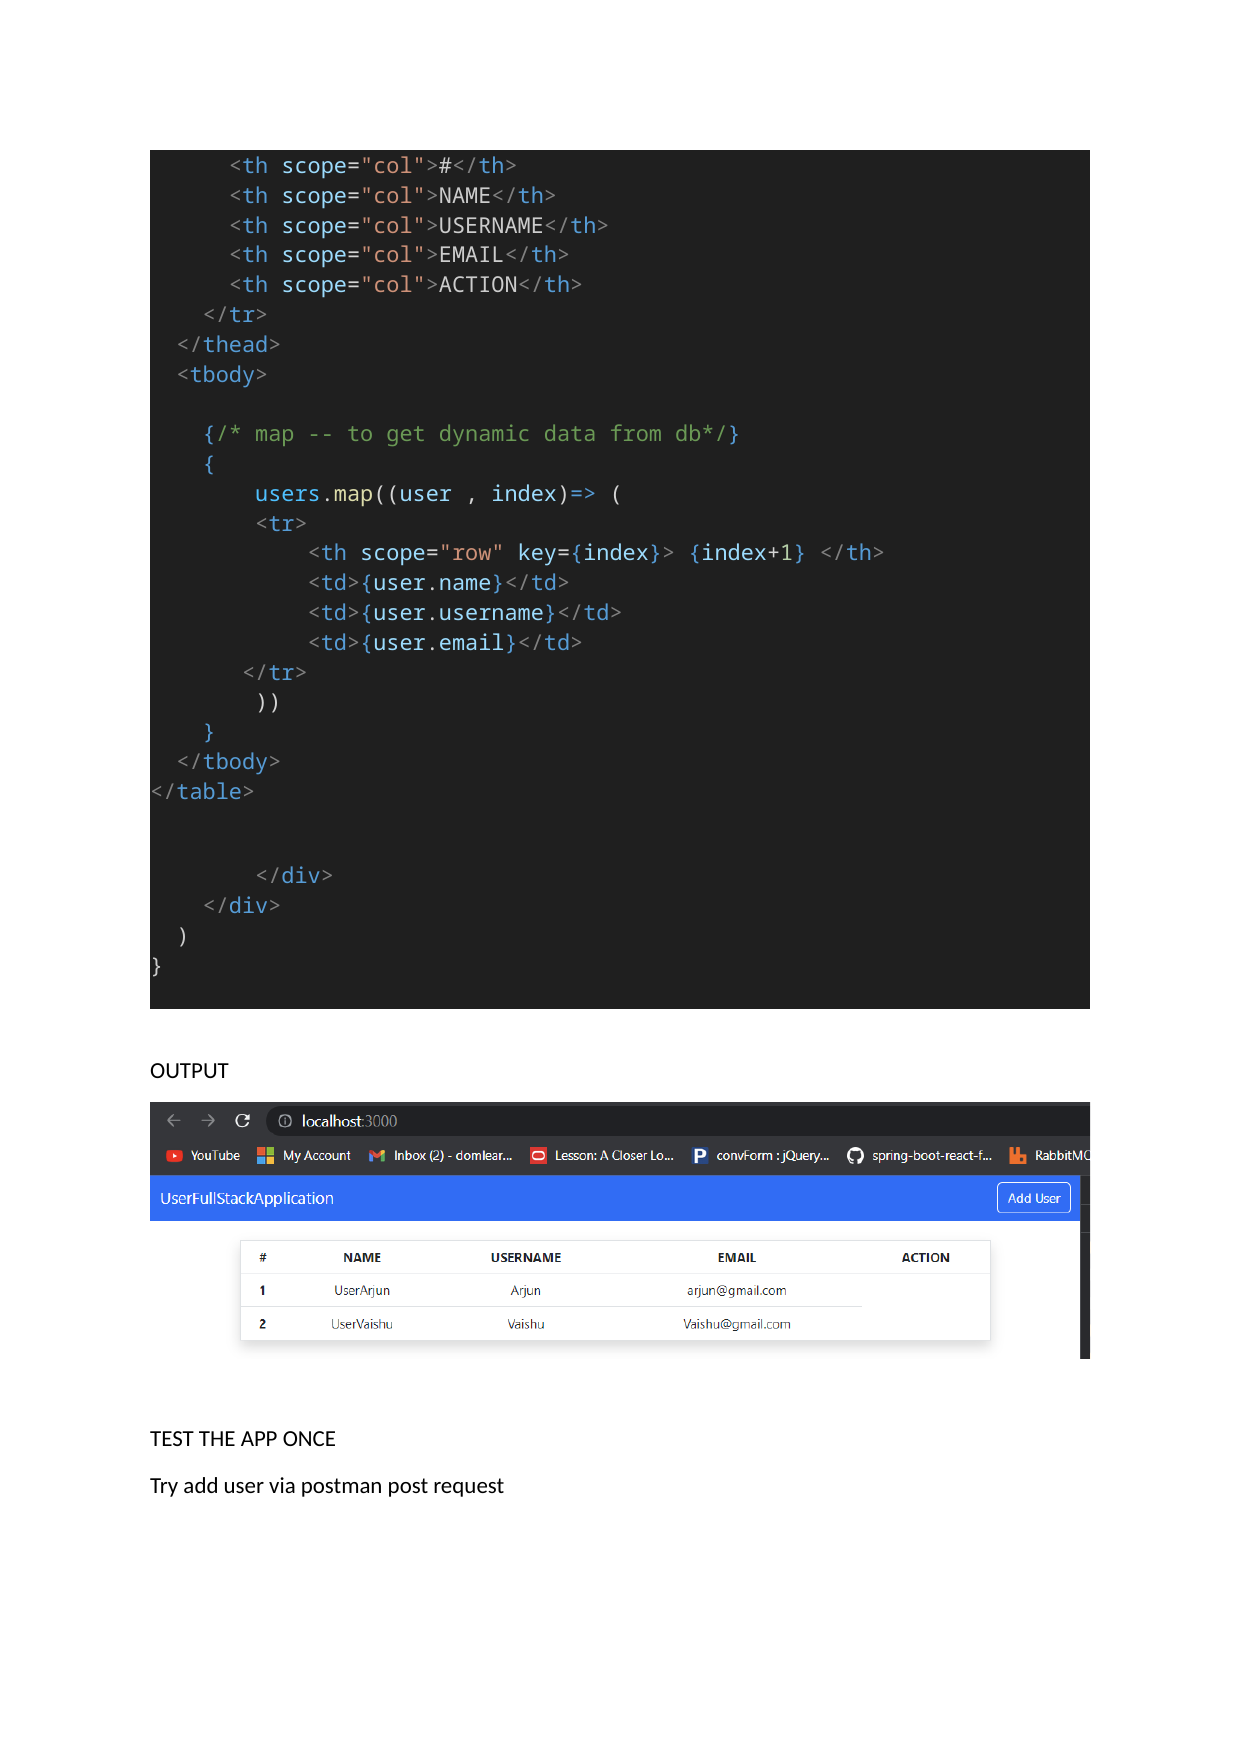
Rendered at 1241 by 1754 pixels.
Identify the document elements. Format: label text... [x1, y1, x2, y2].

text <td>{user.username}</td> [150, 597, 1090, 627]
text </tr> [150, 656, 1090, 686]
text <td>{user.email}</td> [150, 627, 1090, 656]
text <th scope="col">#</th> [150, 150, 1090, 180]
text users.map((user , index)=> ( [150, 478, 1090, 507]
text OUTPUT [150, 1056, 1090, 1084]
text <td>{user.name}</td> [150, 567, 1090, 597]
text </table> [150, 776, 1090, 805]
text { [150, 448, 1090, 478]
text <th scope="col">NAME</th> [150, 180, 1090, 209]
text <th scope="row" key={index}> {index+1} </th> [150, 537, 1090, 567]
text </div> [150, 890, 1090, 920]
picture [150, 1102, 1091, 1359]
text </thead> [150, 329, 1090, 358]
text Try add user via postman post request [150, 1471, 1090, 1499]
text <tbody> [150, 358, 1090, 388]
text } [150, 716, 1090, 746]
text <tr> [150, 507, 1090, 537]
text </tbody> [150, 746, 1090, 776]
text </tr> [150, 299, 1090, 329]
text TEST THE APP ONCE [150, 1424, 1090, 1452]
text <th scope="col">ACTION</th> [150, 269, 1090, 299]
text <th scope="col">USERNAME</th> [150, 209, 1090, 239]
text ) [150, 920, 1090, 949]
text {/* map -- to get dynamic data from db*/} [150, 418, 1090, 448]
text </div> [150, 860, 1090, 890]
text )) [150, 686, 1090, 716]
text <th scope="col">EMAIL</th> [150, 239, 1090, 269]
text } [150, 949, 1090, 979]
